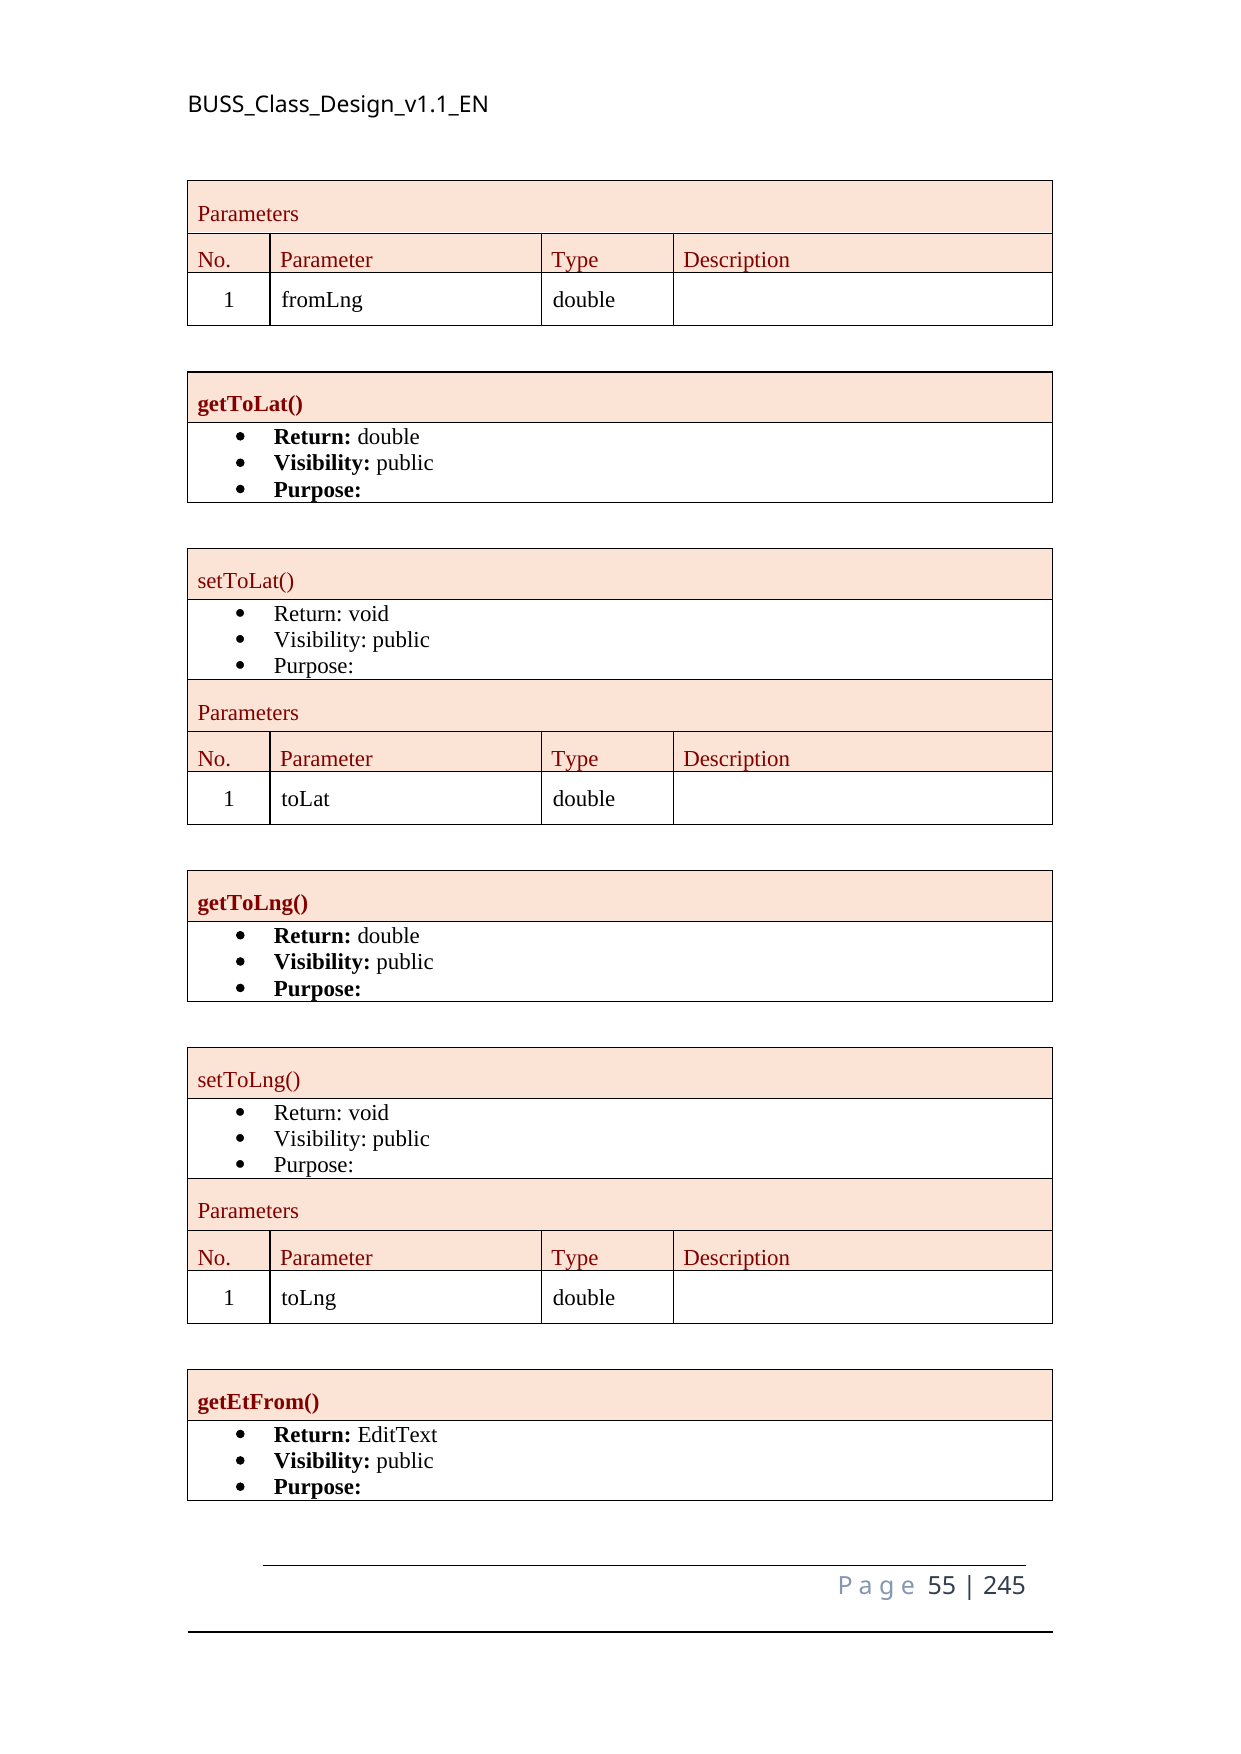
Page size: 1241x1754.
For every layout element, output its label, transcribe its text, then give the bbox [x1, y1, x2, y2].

table_cell Description [674, 234, 1052, 272]
table_cell Type [542, 732, 673, 771]
table_cell double [542, 1271, 673, 1323]
table_cell Return: EditText Visibility: public Purpose: [188, 1421, 1052, 1500]
table_cell No. [188, 234, 269, 272]
table_cell double [542, 273, 673, 325]
table_cell [674, 772, 1052, 824]
table_cell 1 [188, 772, 269, 824]
table_header setToLng() [188, 1048, 1052, 1098]
table_header getToLat() [188, 373, 1052, 422]
table_cell No. [188, 732, 269, 771]
table_cell 1 [188, 1271, 269, 1323]
table_cell Type [542, 234, 673, 272]
table_cell Parameter [271, 1231, 541, 1270]
table_cell toLat [271, 772, 541, 824]
table_cell [674, 1271, 1052, 1323]
table_cell Return: void Visibility: public Purpose: [188, 1099, 1052, 1178]
table_cell Return: void Visibility: public Purpose: [188, 600, 1052, 679]
table_cell Parameters [188, 181, 1052, 232]
table_cell 1 [188, 273, 269, 325]
table_cell Parameters [188, 1179, 1052, 1230]
table_cell Description [674, 1231, 1052, 1270]
table_header setToLat() [188, 549, 1052, 599]
table_cell Type [542, 1231, 673, 1270]
table_cell Return: double Visibility: public Purpose: [188, 922, 1052, 1001]
table_cell Description [674, 732, 1052, 771]
table_header getEtFrom() [188, 1370, 1052, 1420]
table_header getToLng() [188, 871, 1052, 921]
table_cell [188, 423, 1052, 502]
table_cell toLng [271, 1271, 541, 1323]
table_cell Parameter [271, 234, 541, 272]
table_cell Parameters [188, 680, 1052, 731]
table_cell Parameter [271, 732, 541, 771]
table_cell fromLng [271, 273, 541, 325]
table_cell [674, 273, 1052, 325]
table_cell No. [188, 1231, 269, 1270]
table_cell double [542, 772, 673, 824]
